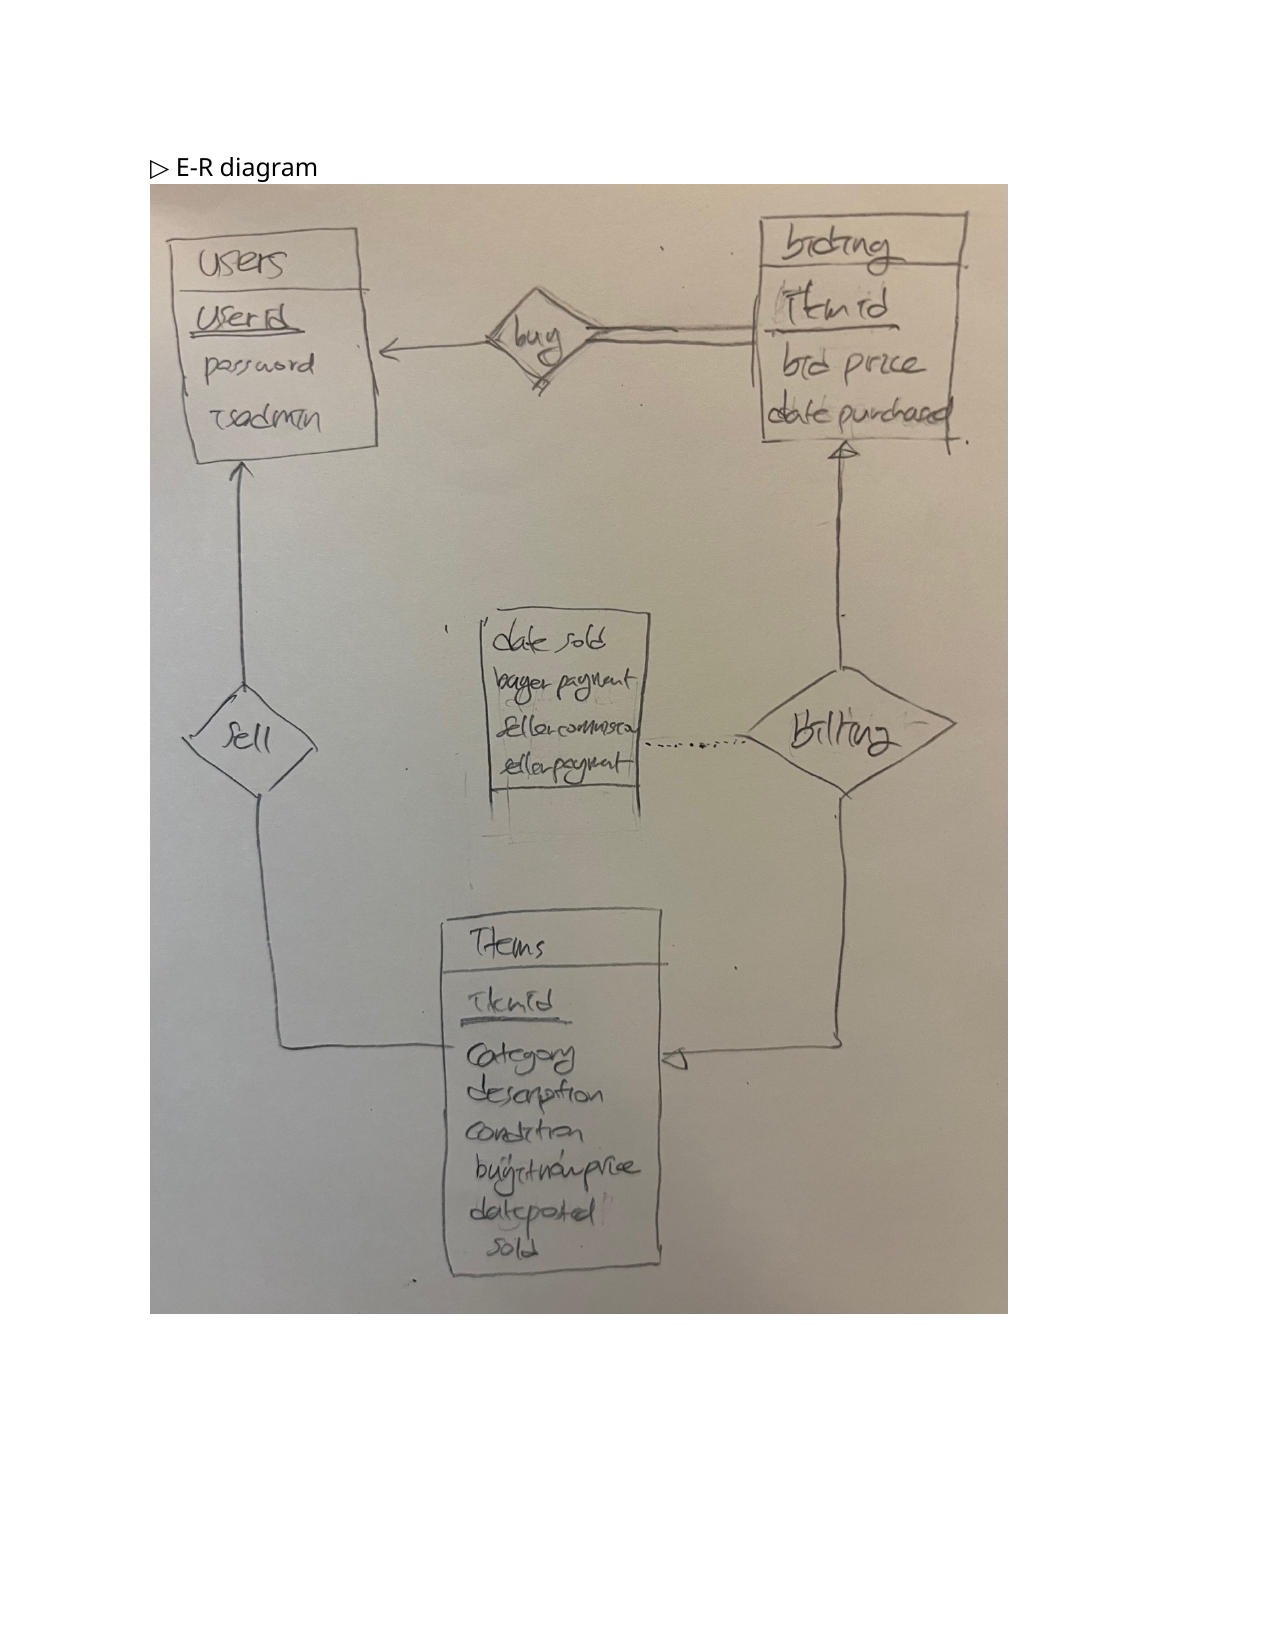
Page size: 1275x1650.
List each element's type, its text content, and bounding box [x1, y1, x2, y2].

picture [150, 184, 1008, 1314]
text ▷ E-R diagram [150, 150, 1125, 184]
